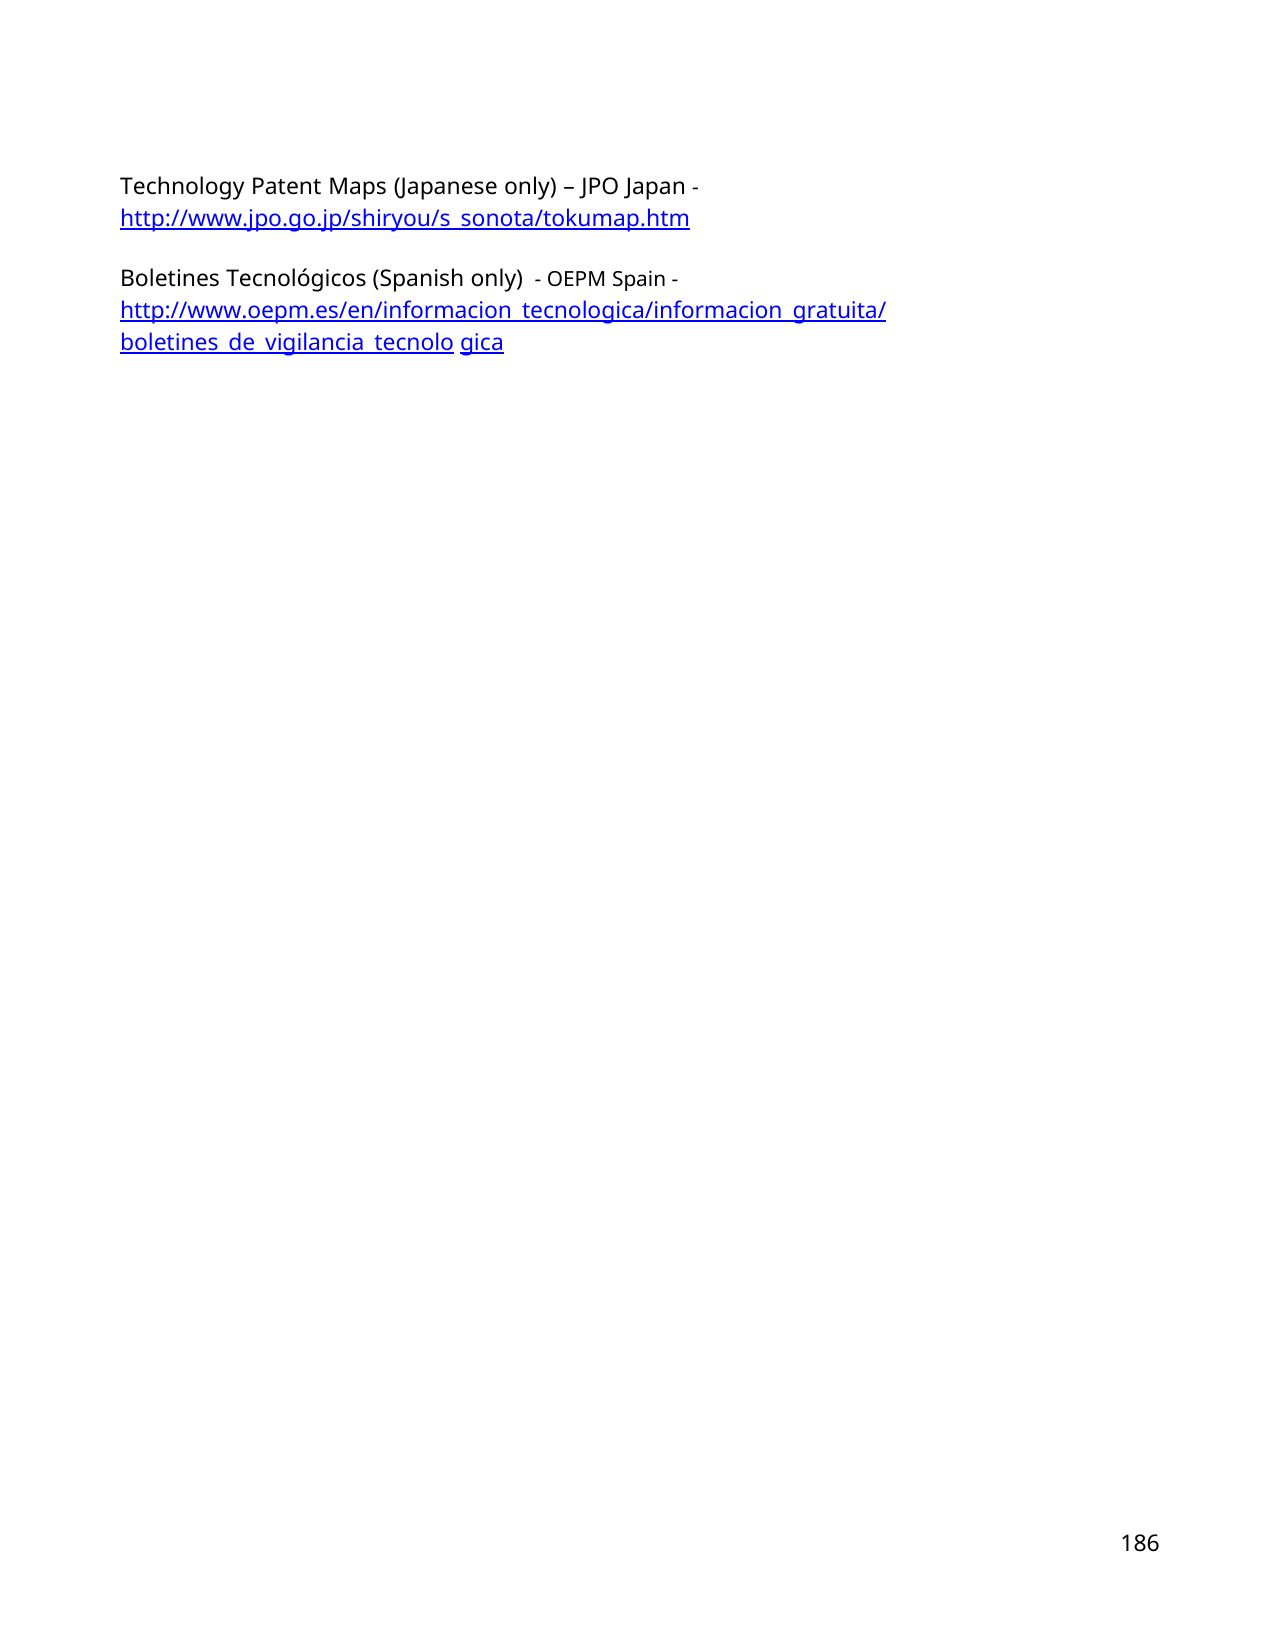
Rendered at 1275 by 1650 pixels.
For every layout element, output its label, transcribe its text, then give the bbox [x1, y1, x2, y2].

text http://www.jpo.go.jp/shiryou/s_sonota/tokumap.htm [120, 202, 1167, 233]
text Boletines Tecnológicos (Spanish only) - OEPM Spain - http://www.oepm.es/en/informacion_tecnologica/informacion_gratuita/boletines_de_vigilancia_tecnolo gica [120, 262, 1167, 357]
text Technology Patent Maps (Japanese only) – JPO Japan - [120, 170, 1167, 201]
